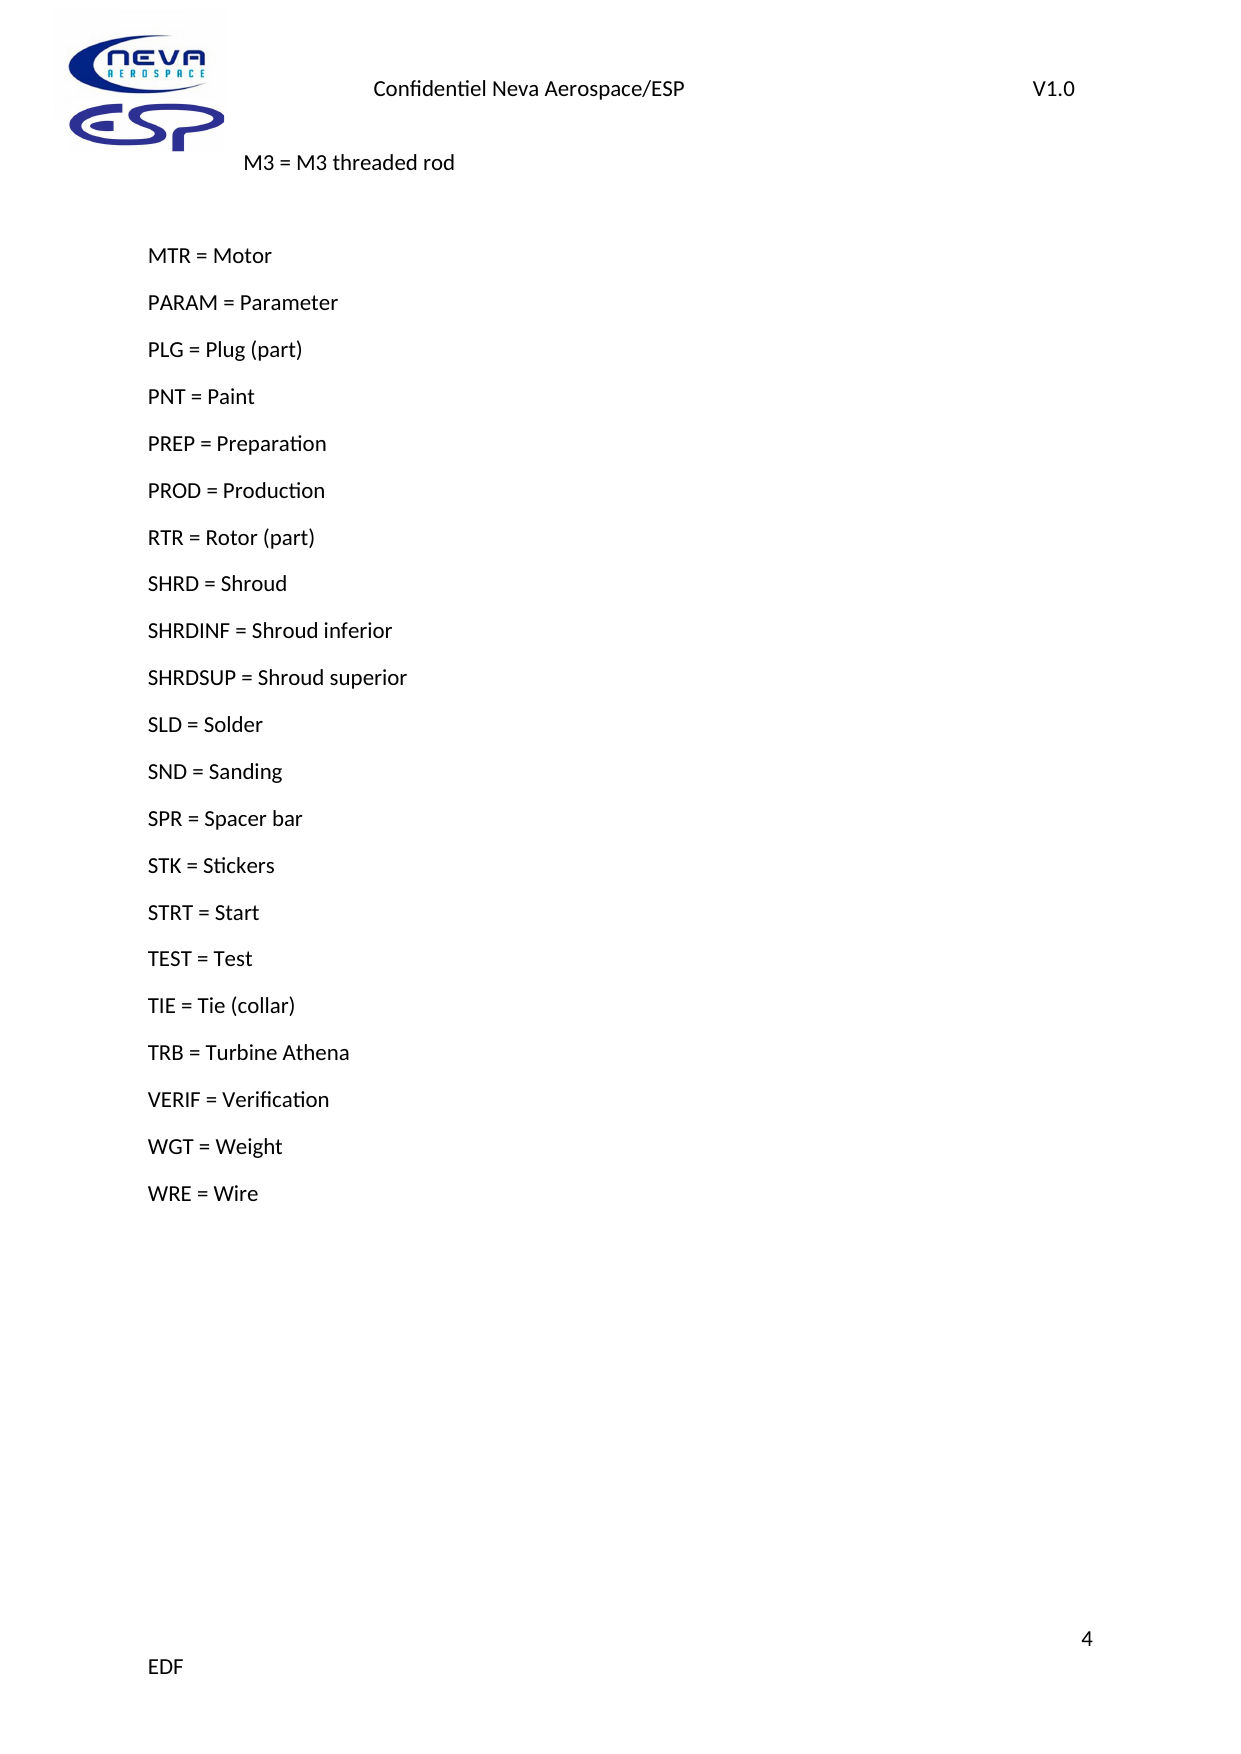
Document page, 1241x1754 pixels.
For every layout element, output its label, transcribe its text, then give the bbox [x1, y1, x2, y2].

text PROD = Production [148, 476, 1093, 504]
text SLD = Solder [148, 710, 1093, 738]
text STK = Stickers [148, 851, 1093, 879]
text PREP = Preparation [148, 429, 1093, 457]
text MTR = Motor [148, 241, 1093, 269]
text SHRDINF = Shroud inferior [148, 616, 1093, 644]
text TRB = Turbine Athena [148, 1038, 1093, 1066]
text SND = Sanding [148, 757, 1093, 785]
text M3 = M3 threaded rod [148, 148, 1093, 176]
text SHRD = Shroud [148, 569, 1093, 597]
text TEST = Test [148, 944, 1093, 972]
text TIE = Tie (collar) [148, 991, 1093, 1019]
picture [53, 9, 229, 152]
text WRE = Wire [148, 1179, 1093, 1207]
text WGT = Weight [148, 1132, 1093, 1160]
text SHRDSUP = Shroud superior [148, 663, 1093, 691]
text RTR = Rotor (part) [148, 523, 1093, 551]
text SPR = Spacer bar [148, 804, 1093, 832]
text PNT = Paint [148, 382, 1093, 410]
text STRT = Start [148, 898, 1093, 926]
text PARAM = Parameter [148, 288, 1093, 316]
text VERIF = Verification [148, 1085, 1093, 1113]
text PLG = Plug (part) [148, 335, 1093, 363]
